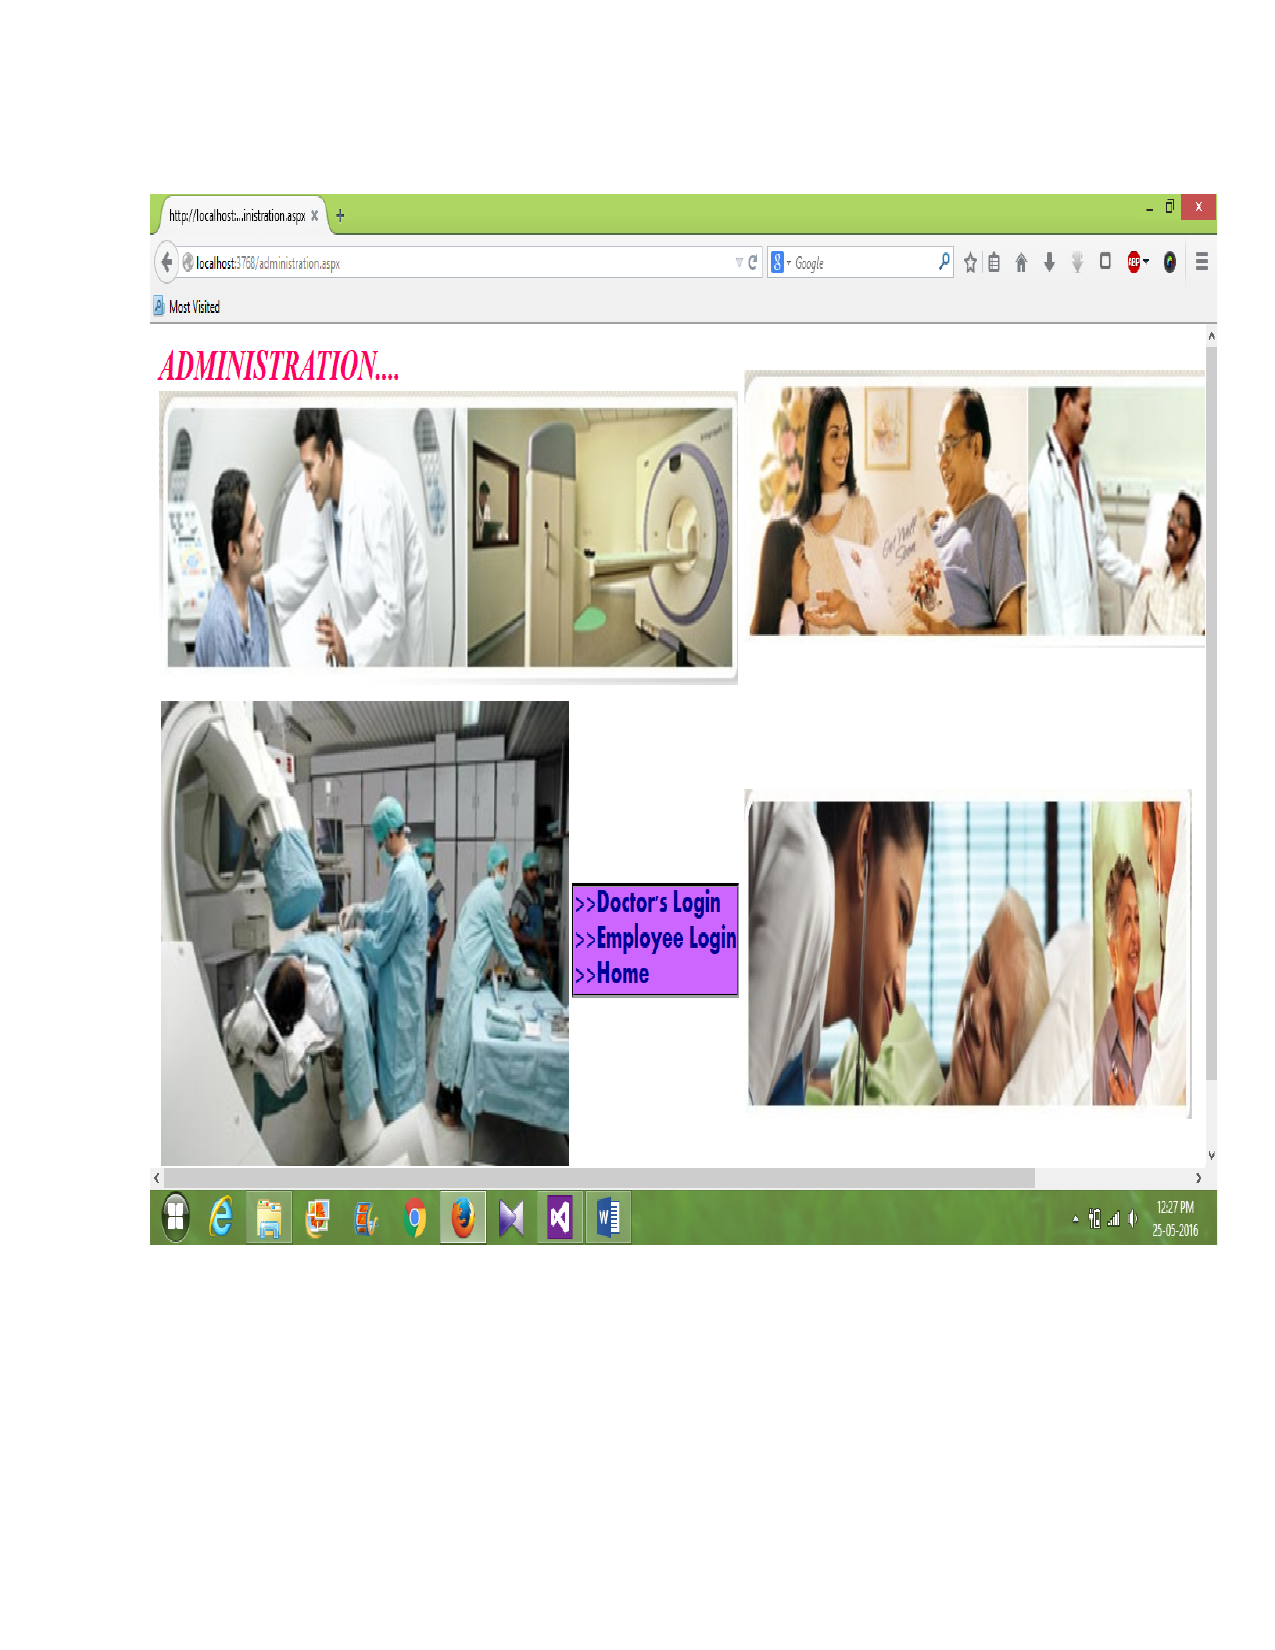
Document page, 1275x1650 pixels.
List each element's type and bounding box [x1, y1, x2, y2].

picture [150, 194, 1218, 1245]
